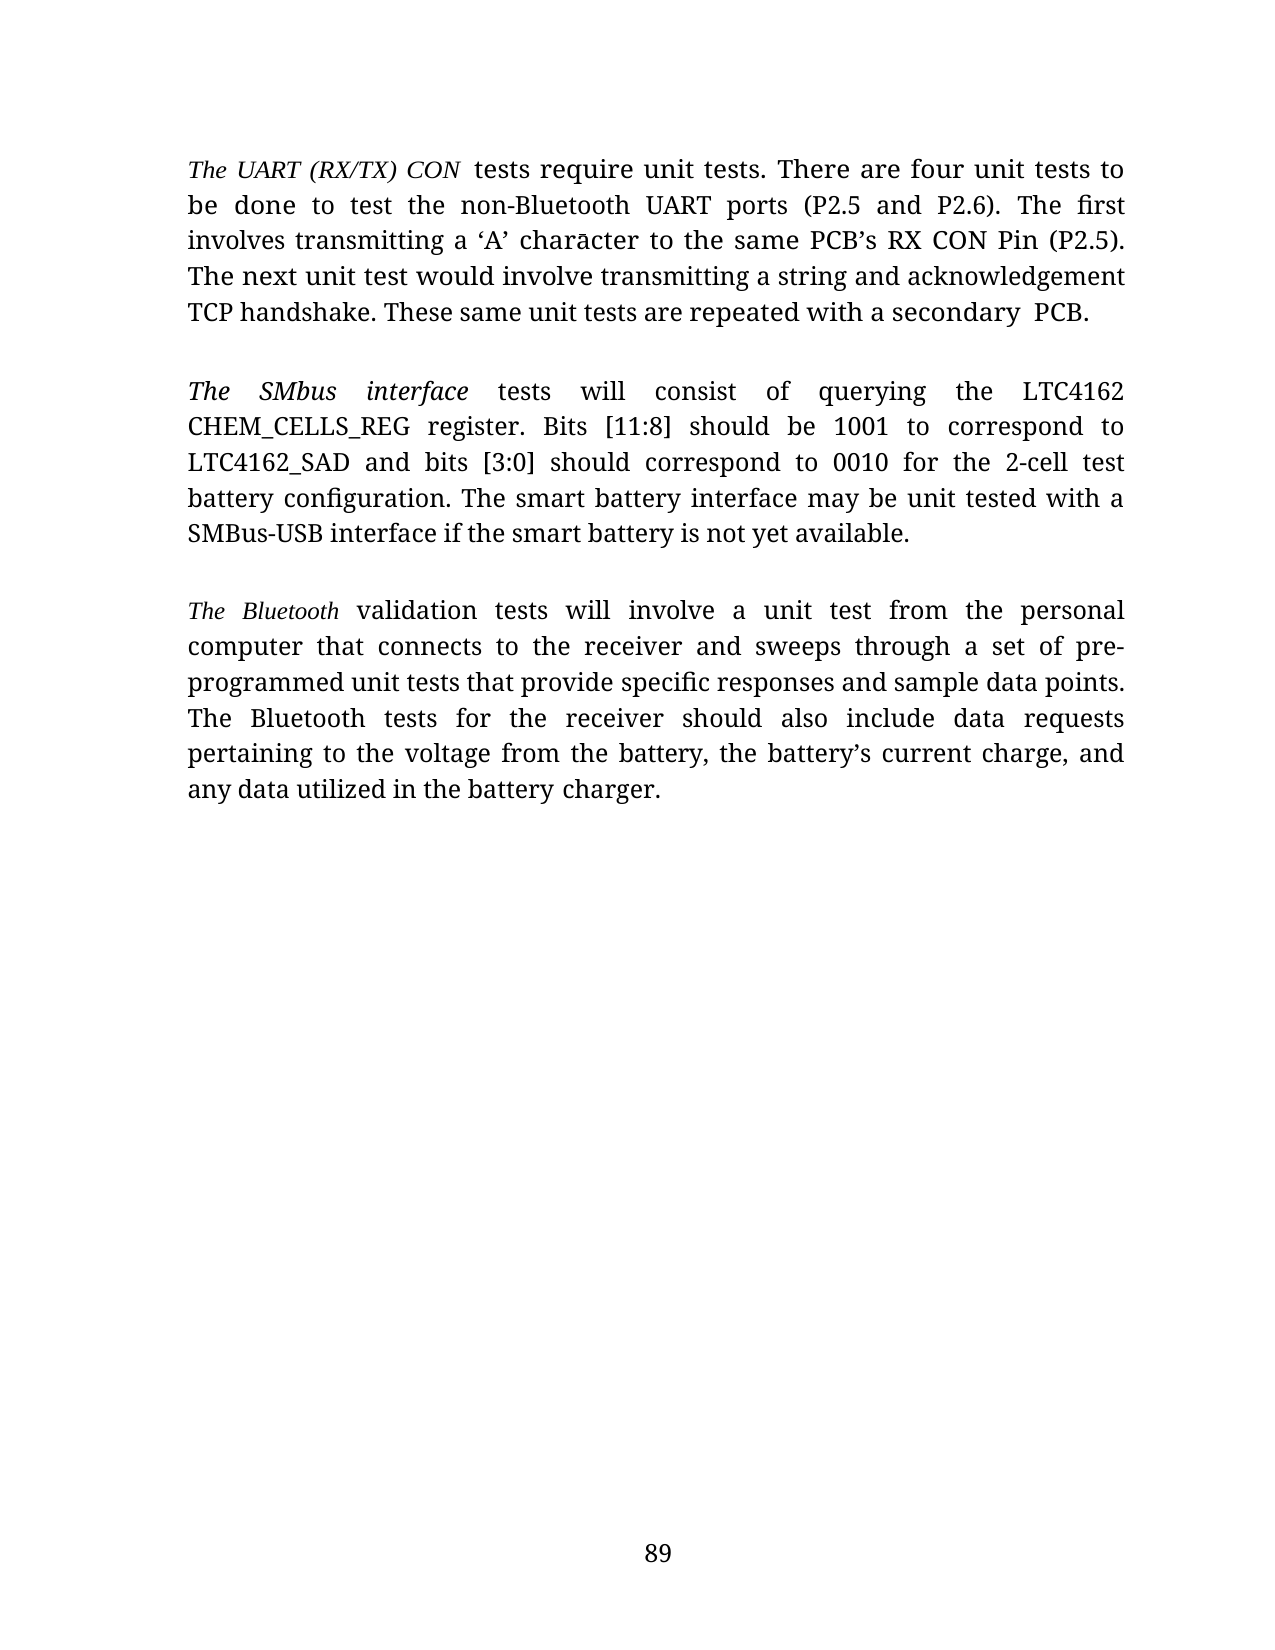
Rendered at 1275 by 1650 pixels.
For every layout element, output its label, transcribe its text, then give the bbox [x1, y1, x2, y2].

text The UART (RX/TX) CON tests require unit tests. There are four unit tests to be done to test the non-Bluetooth UART ports (P2.5 and P2.6). The first involves transmitting a ‘A’ character to the same PCB’s RX CON Pin (P2.5). The next unit test would involve transmitting a string and acknowledgement TCP handshake. These same unit tests are repeated with a secondary PCB. [187, 152, 1125, 328]
text The SMbus interface tests will consist of querying the LTC4162 CHEM_CELLS_REG register. Bits [11:8] should be 1001 to correspond to LTC4162_SAD and bits [3:0] should correspond to 0010 for the 2-cell test battery configuration. The smart battery interface may be unit tested with a SMBus-USB interface if the smart battery is not yet available. [187, 373, 1125, 550]
text The Bluetooth validation tests will involve a unit test from the personal computer that connects to the receiver and sweeps through a set of pre-programmed unit tests that provide specific responses and sample data points. The Bluetooth tests for the receiver should also include data requests pertaining to the voltage from the battery, the battery’s current charge, and any data utilized in the battery charger. [187, 593, 1125, 806]
